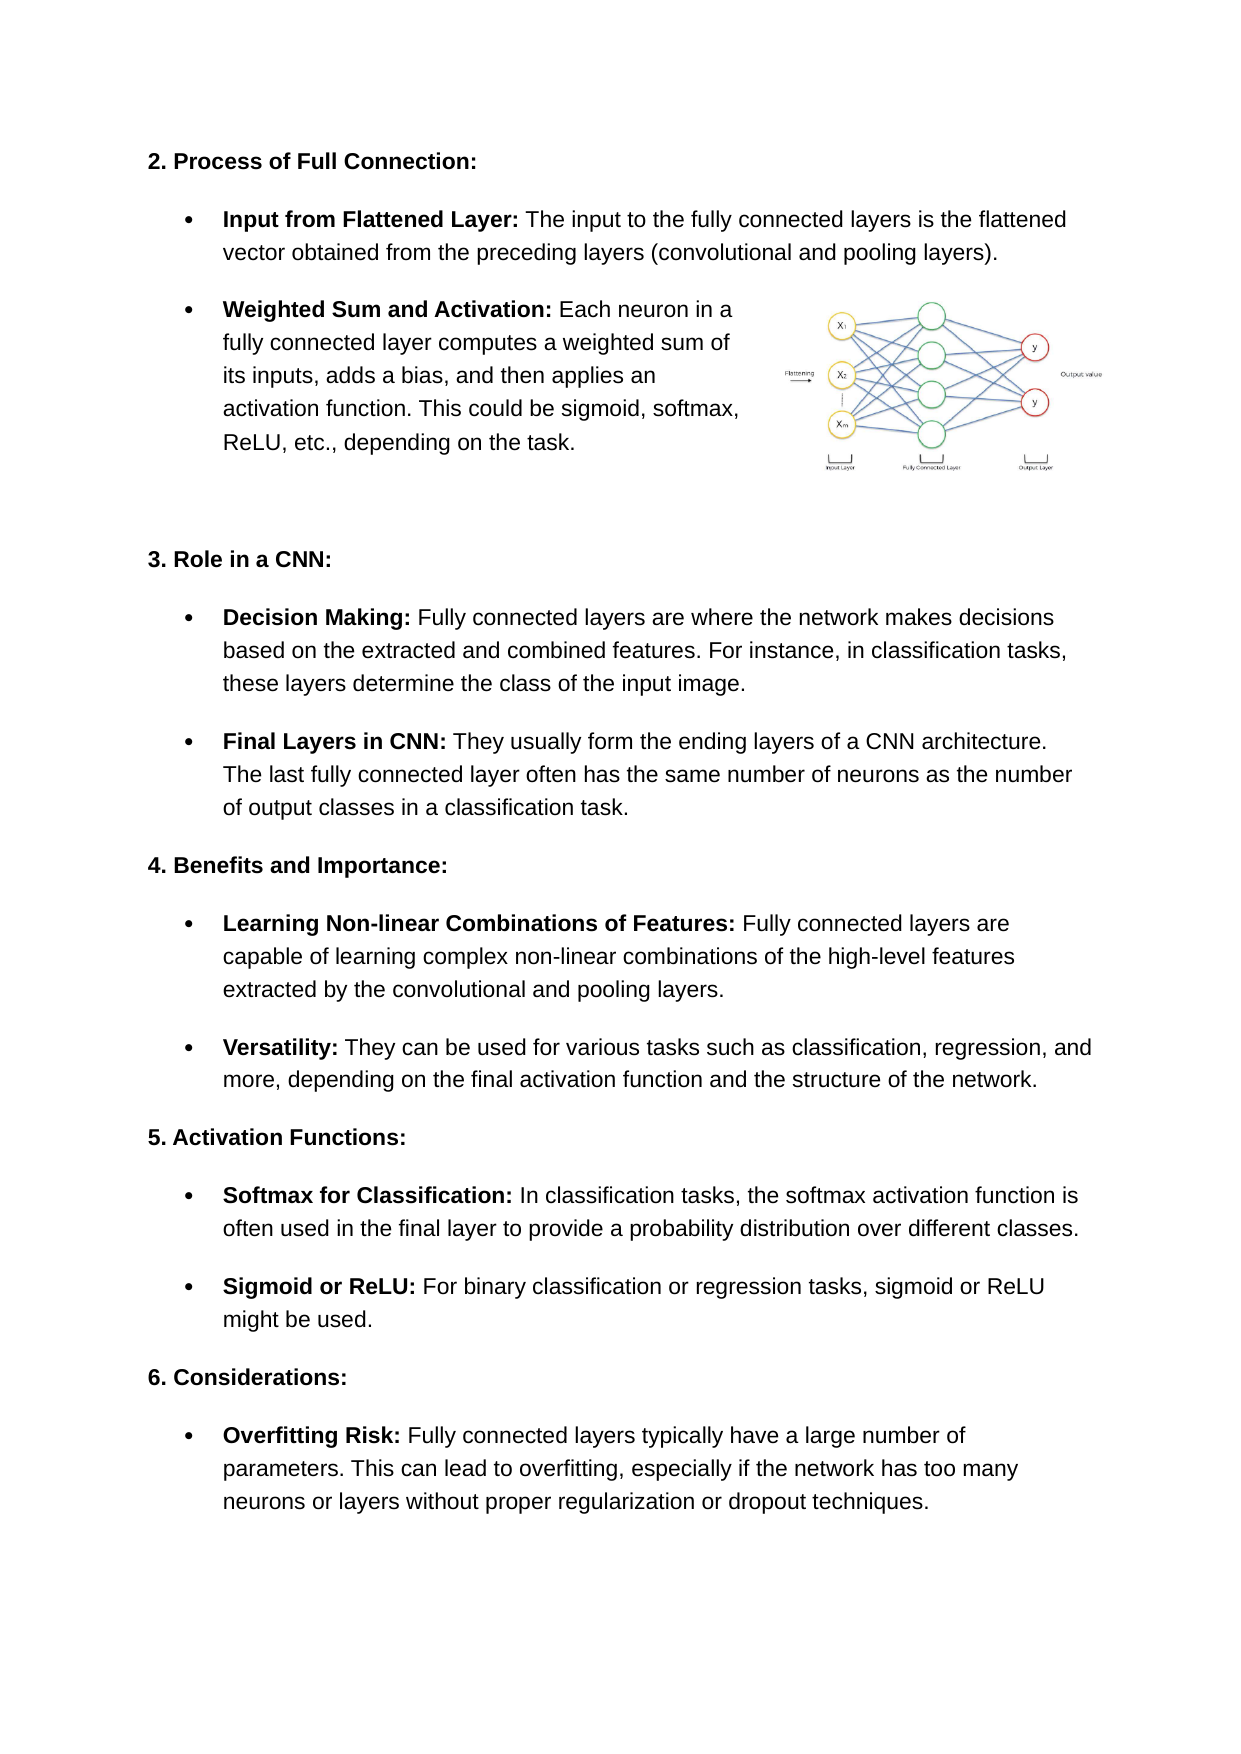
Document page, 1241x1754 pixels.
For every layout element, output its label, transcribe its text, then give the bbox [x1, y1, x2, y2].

list Decision Making: Fully connected layers are where the network makes decisions based on the extracted and combined features. For instance, in classification tasks, these layers determine the class of the input image. [185, 604, 1093, 696]
text 6. Considerations: [148, 1364, 1093, 1390]
picture [773, 294, 1124, 483]
text 5. Activation Functions: [148, 1124, 1093, 1151]
text 2. Process of Full Connection: [148, 148, 1093, 174]
list Overfitting Risk: Fully connected layers typically have a large number of parameters. This can lead to overfitting, especially if the network has too many neurons or layers without proper regularization or dropout techniques. [185, 1422, 1093, 1514]
list Input from Flattened Layer: The input to the fully connected layers is the flattened vector obtained from the preceding layers (convolutional and pooling layers). [185, 206, 1093, 265]
list Weighted Sum and Activation: Each neuron in a fully connected layer computes a weighted sum of its inputs, adds a bias, and then applies an activation function. This could be sigmoid, softmax, ReLU, etc., depending on the task. [185, 296, 773, 456]
text 3. Role in a CNN: [148, 546, 1093, 573]
list Final Layers in CNN: They usually form the ending layers of a CNN architecture. The last fully connected layer often has the same number of neurons as the number of output classes in a classification task. [185, 728, 1093, 820]
list Learning Non-linear Combinations of Features: Fully connected layers are capable of learning complex non-linear combinations of the high-level features extracted by the convolutional and pooling layers. [185, 910, 1093, 1002]
list Versatility: They can be used for various tasks such as classification, regression, and more, depending on the final activation function and the structure of the network. [185, 1033, 1093, 1093]
list Sigmoid or ReLU: For binary classification or regression tasks, sigmoid or ReLU might be used. [185, 1273, 1093, 1332]
list Softmax for Classification: In classification tasks, the softmax activation function is often used in the final layer to provide a probability distribution over different classes. [185, 1182, 1093, 1241]
text 4. Benefits and Importance: [148, 852, 1093, 878]
